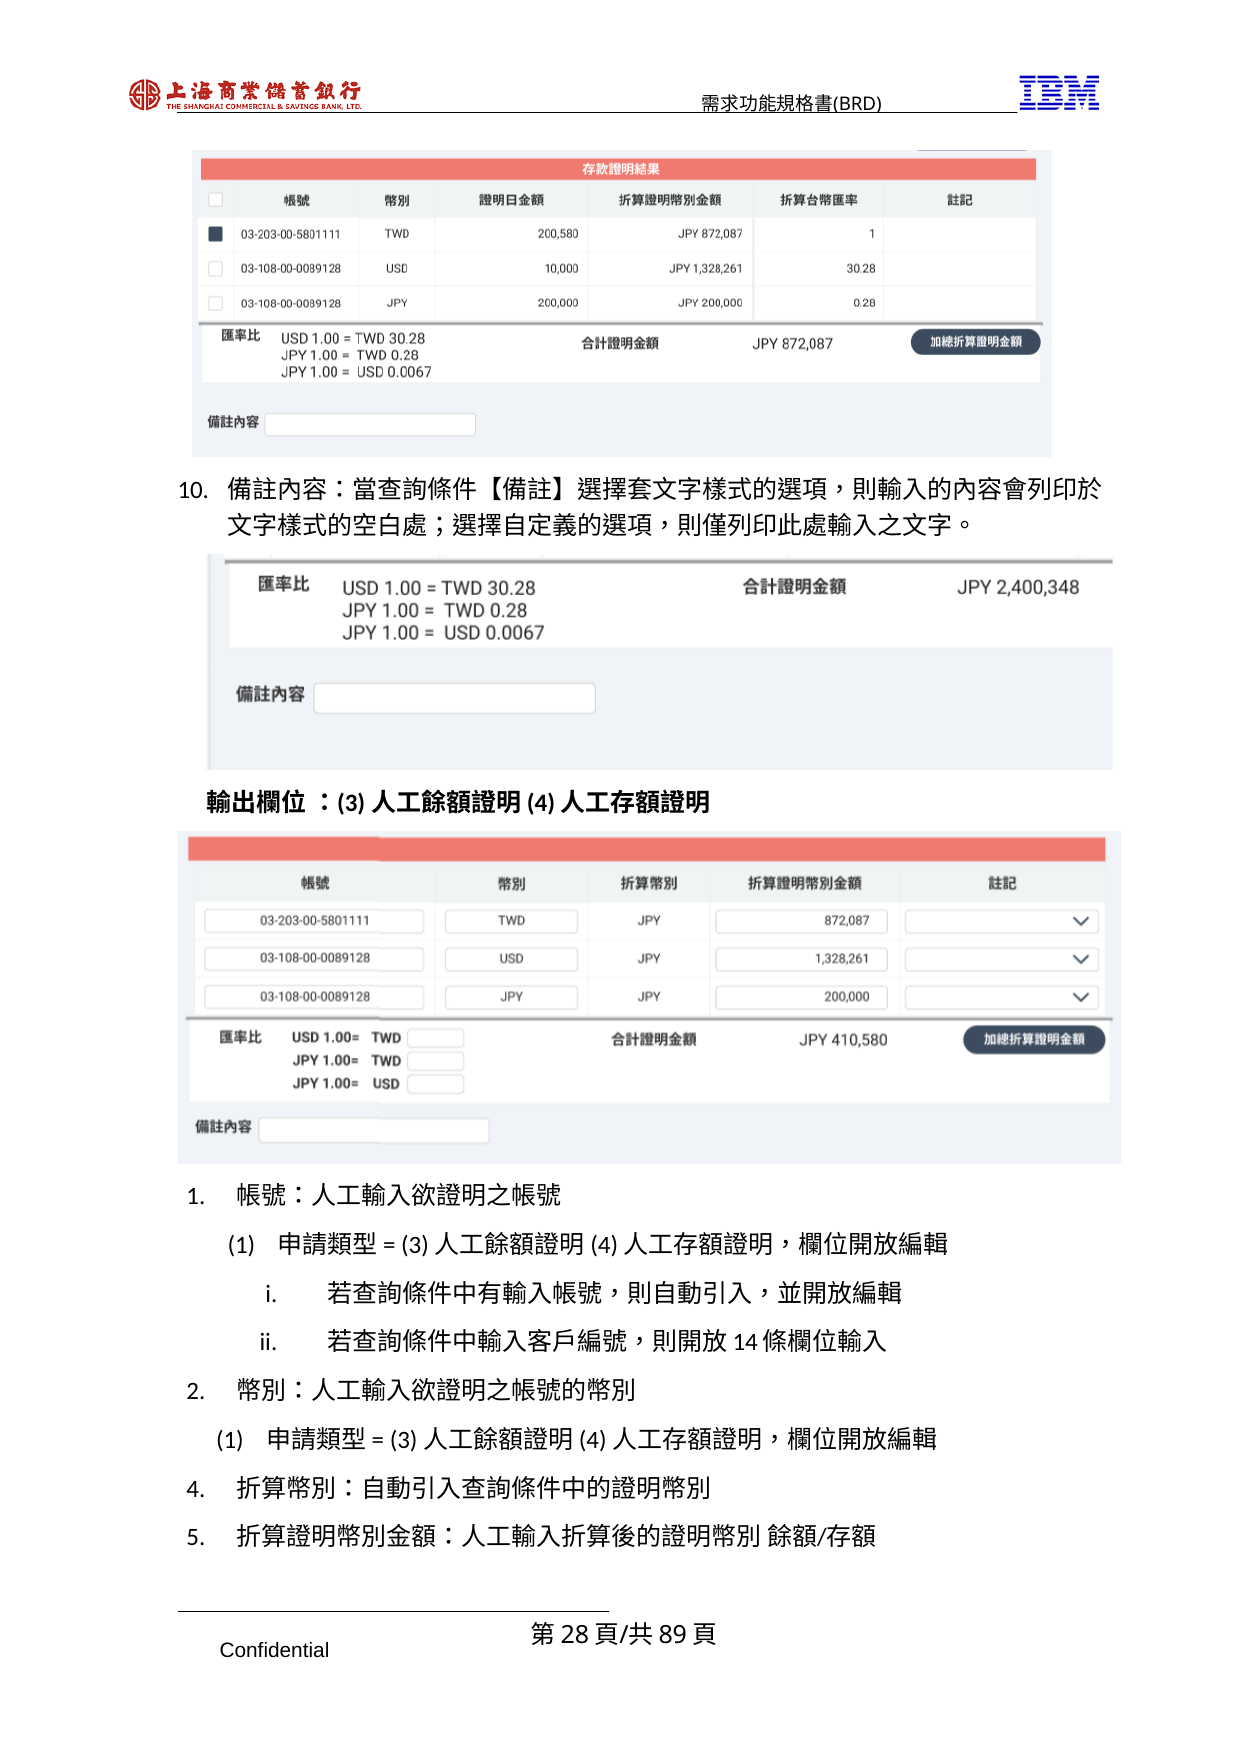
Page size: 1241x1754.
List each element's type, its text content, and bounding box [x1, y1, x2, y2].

list 折算幣別：自動引入查詢條件中的證明幣別 [186, 1468, 1107, 1504]
list 申請類型 = (3) 人工餘額證明 (4) 人工存額證明，欄位開放編輯 [227, 1224, 1107, 1261]
picture [206, 554, 1113, 770]
list 幣別：人工輸入欲證明之帳號的幣別 [186, 1371, 1107, 1407]
picture [122, 77, 369, 113]
list 折算證明幣別金額：人工輸入折算後的證明幣別 餘額/存額 [186, 1517, 1107, 1553]
text 輸出欄位 ：(3) 人工餘額證明 (4) 人工存額證明 [206, 782, 1107, 818]
list 備註內容：當查詢條件【備註】選擇套文字樣式的選項，則輸入的內容會列印於文字樣式的空白處；選擇自定義的選項，則僅列印此處輸入之文字。 [177, 469, 1107, 542]
list 申請類型 = (3) 人工餘額證明 (4) 人工存額證明，欄位開放編輯 [216, 1419, 1107, 1456]
picture [177, 831, 1121, 1164]
picture [192, 150, 1052, 457]
list 若查詢條件中輸入客戶編號，則開放14條欄位輸入 [277, 1322, 1107, 1358]
list 帳號：人工輸入欲證明之帳號 [186, 1176, 1107, 1212]
list 若查詢條件中有輸入帳號，則自動引入，並開放編輯 [277, 1273, 1107, 1309]
